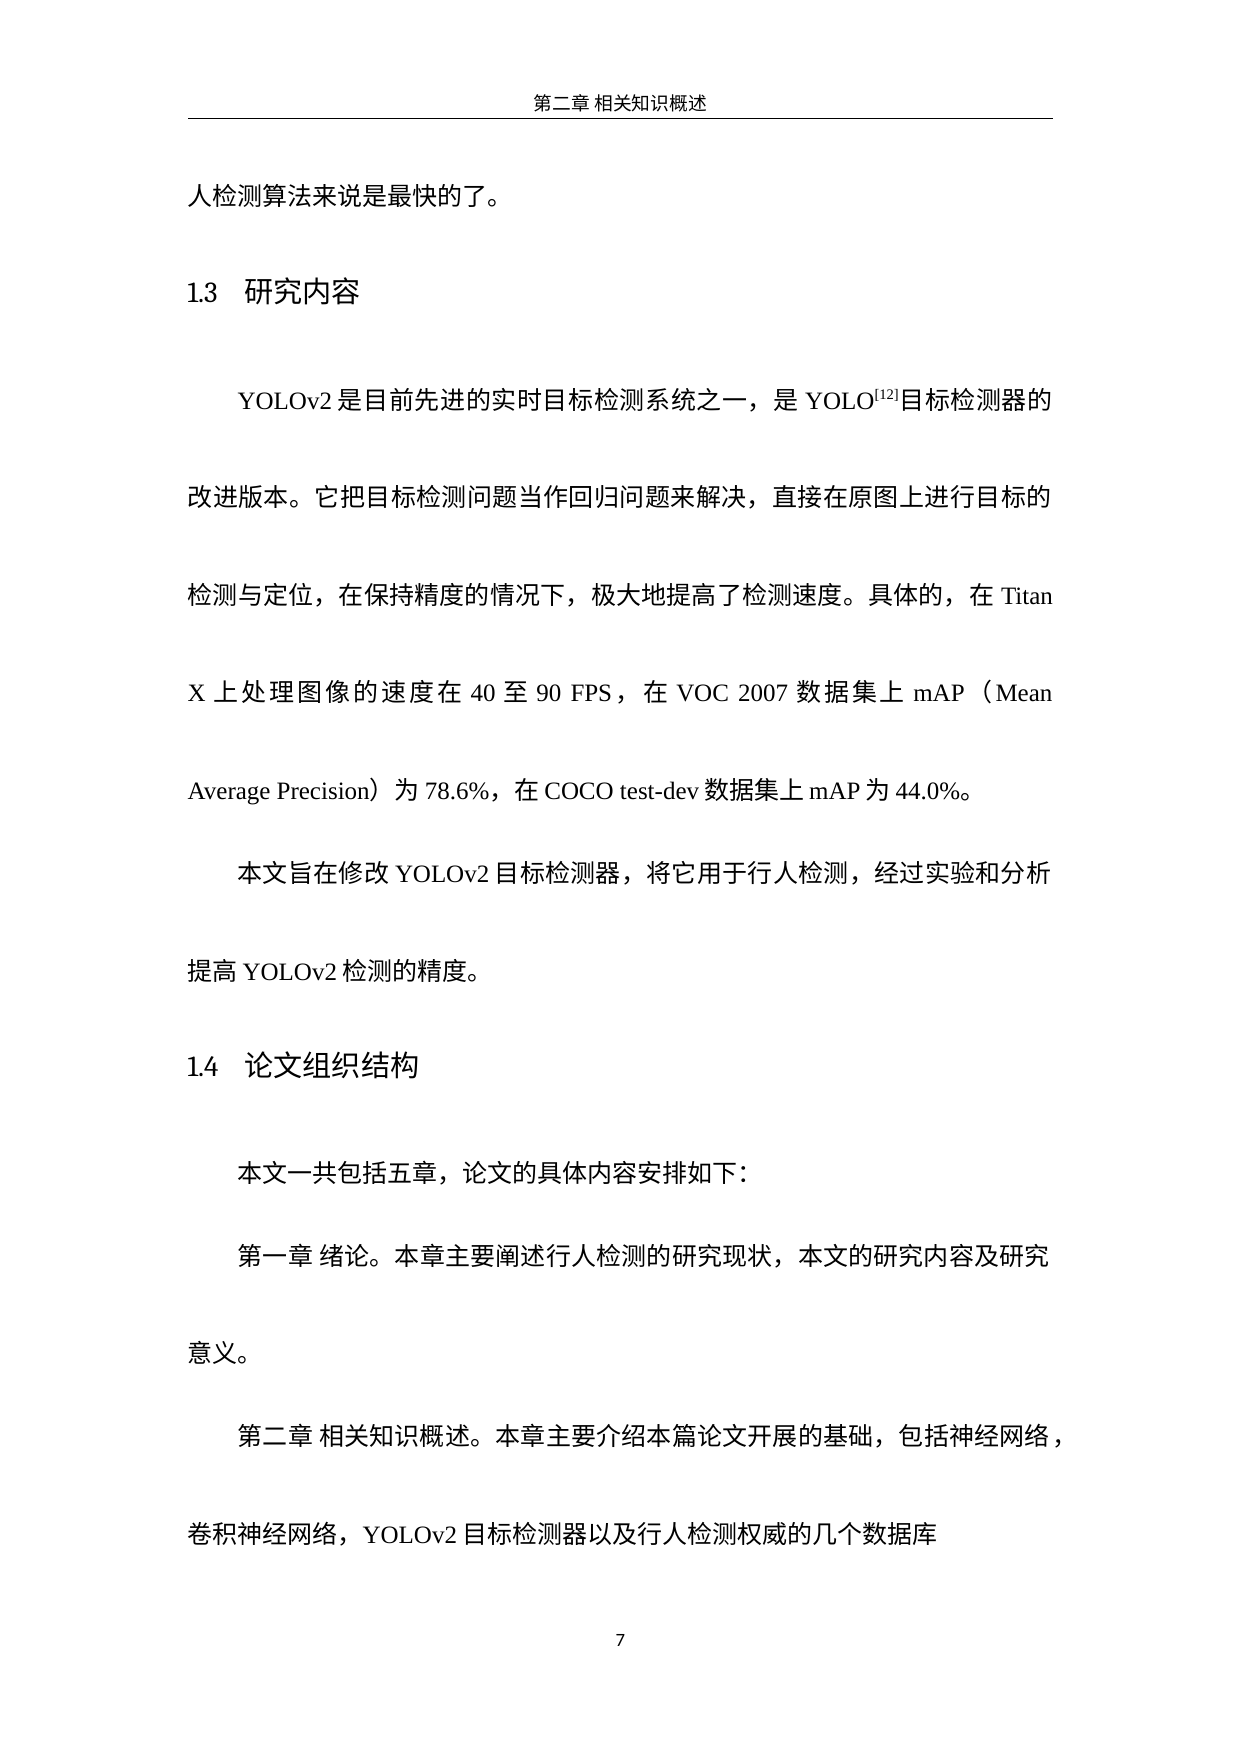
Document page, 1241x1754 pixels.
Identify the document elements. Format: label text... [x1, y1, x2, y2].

text 第一章 绪论。本章主要阐述行人检测的研究现状，本文的研究内容及研究意义。 [187, 1222, 1053, 1384]
text 第二章 相关知识概述。本章主要介绍本篇论文开展的基础，包括神经网络，卷积神经网络，YOLOv2目标检测器以及行人检测权威的几个数据库 [187, 1402, 1053, 1565]
list 研究内容 [187, 258, 1053, 323]
text 本文旨在修改YOLOv2目标检测器，将它用于行人检测，经过实验和分析提高YOLOv2检测的精度。 [187, 839, 1053, 1002]
text 本文一共包括五章，论文的具体内容安排如下： [187, 1139, 1053, 1204]
list 论文组织结构 [187, 1032, 1053, 1097]
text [187, 162, 1053, 227]
text YOLOv2是目前先进的实时目标检测系统之一，是YOLO[12]目标检测器的改进版本。它把目标检测问题当作回归问题来解决，直接在原图上进行目标的检测与定位，在保持精度的情况下，极大地提高了检测速度。具体的，在Titan X上处理图像的速度在40至90 FPS，在VOC 2007数据集上mAP（Mean Average Precision）为78.6%，在COCO test-dev数据集上mAP为44.0%。 [187, 366, 1053, 821]
